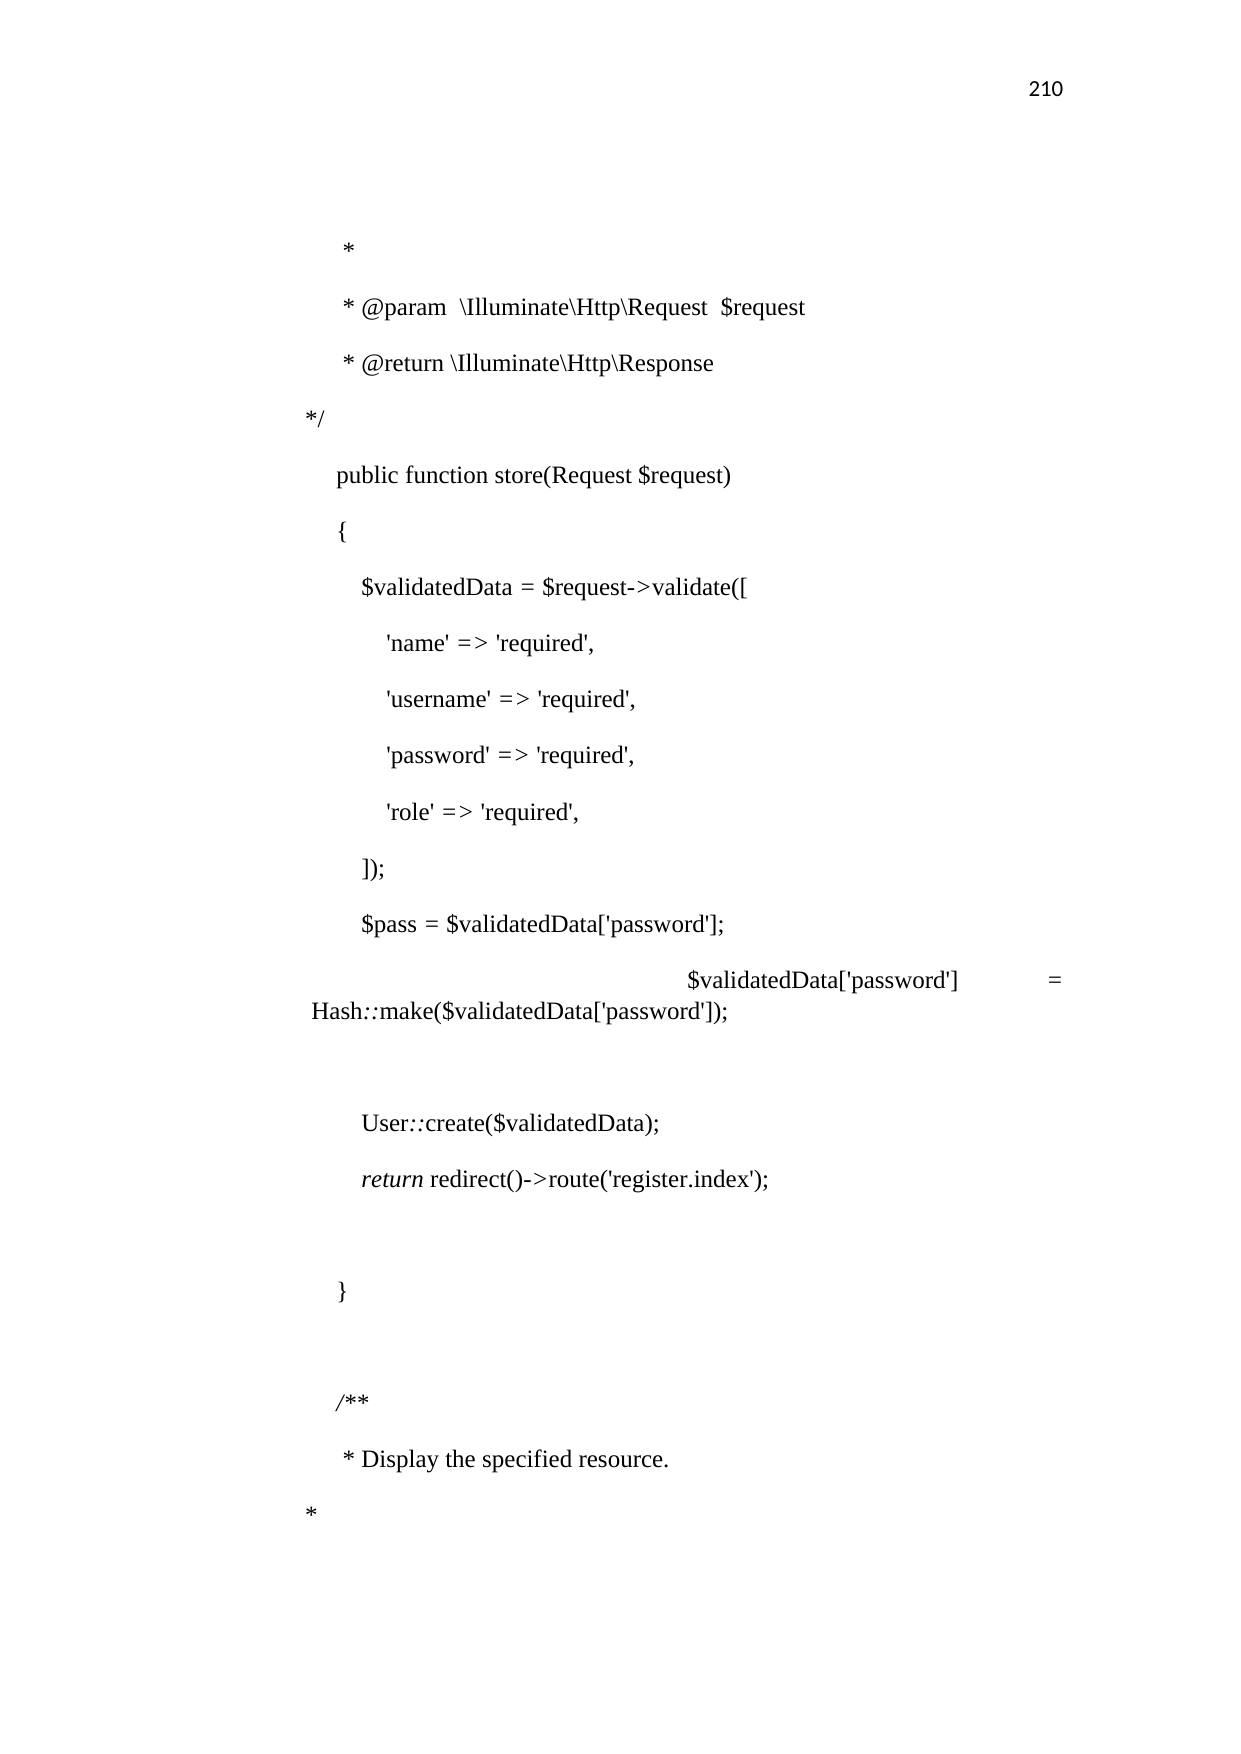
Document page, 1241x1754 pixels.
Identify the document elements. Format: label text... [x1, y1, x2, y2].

subtitle User::create($validatedData); [311, 1108, 1063, 1137]
subtitle } [311, 1276, 1063, 1305]
subtitle return redirect()->route('register.index'); [311, 1164, 1063, 1193]
subtitle 'role' => 'required', [311, 797, 1063, 825]
subtitle public function store(Request $request) [311, 460, 1063, 489]
subtitle $validatedData['password'] = Hash::make($validatedData['password']); [311, 965, 1063, 1024]
subtitle */ [274, 404, 1063, 433]
subtitle $pass = $validatedData['password']; [311, 909, 1063, 937]
subtitle * [274, 1500, 1063, 1529]
subtitle * [311, 236, 1063, 265]
subtitle $validatedData = $request->validate([ [311, 572, 1063, 601]
subtitle * @param \Illuminate\Http\Request $request [311, 292, 1063, 321]
subtitle ]); [311, 853, 1063, 881]
subtitle /** [311, 1388, 1063, 1417]
subtitle * @return \Illuminate\Http\Response [311, 348, 1063, 377]
subtitle 'name' => 'required', [311, 628, 1063, 657]
subtitle { [311, 516, 1063, 545]
subtitle 'password' => 'required', [311, 741, 1063, 769]
subtitle * Display the specified resource. [311, 1444, 1063, 1473]
subtitle 'username' => 'required', [311, 684, 1063, 713]
